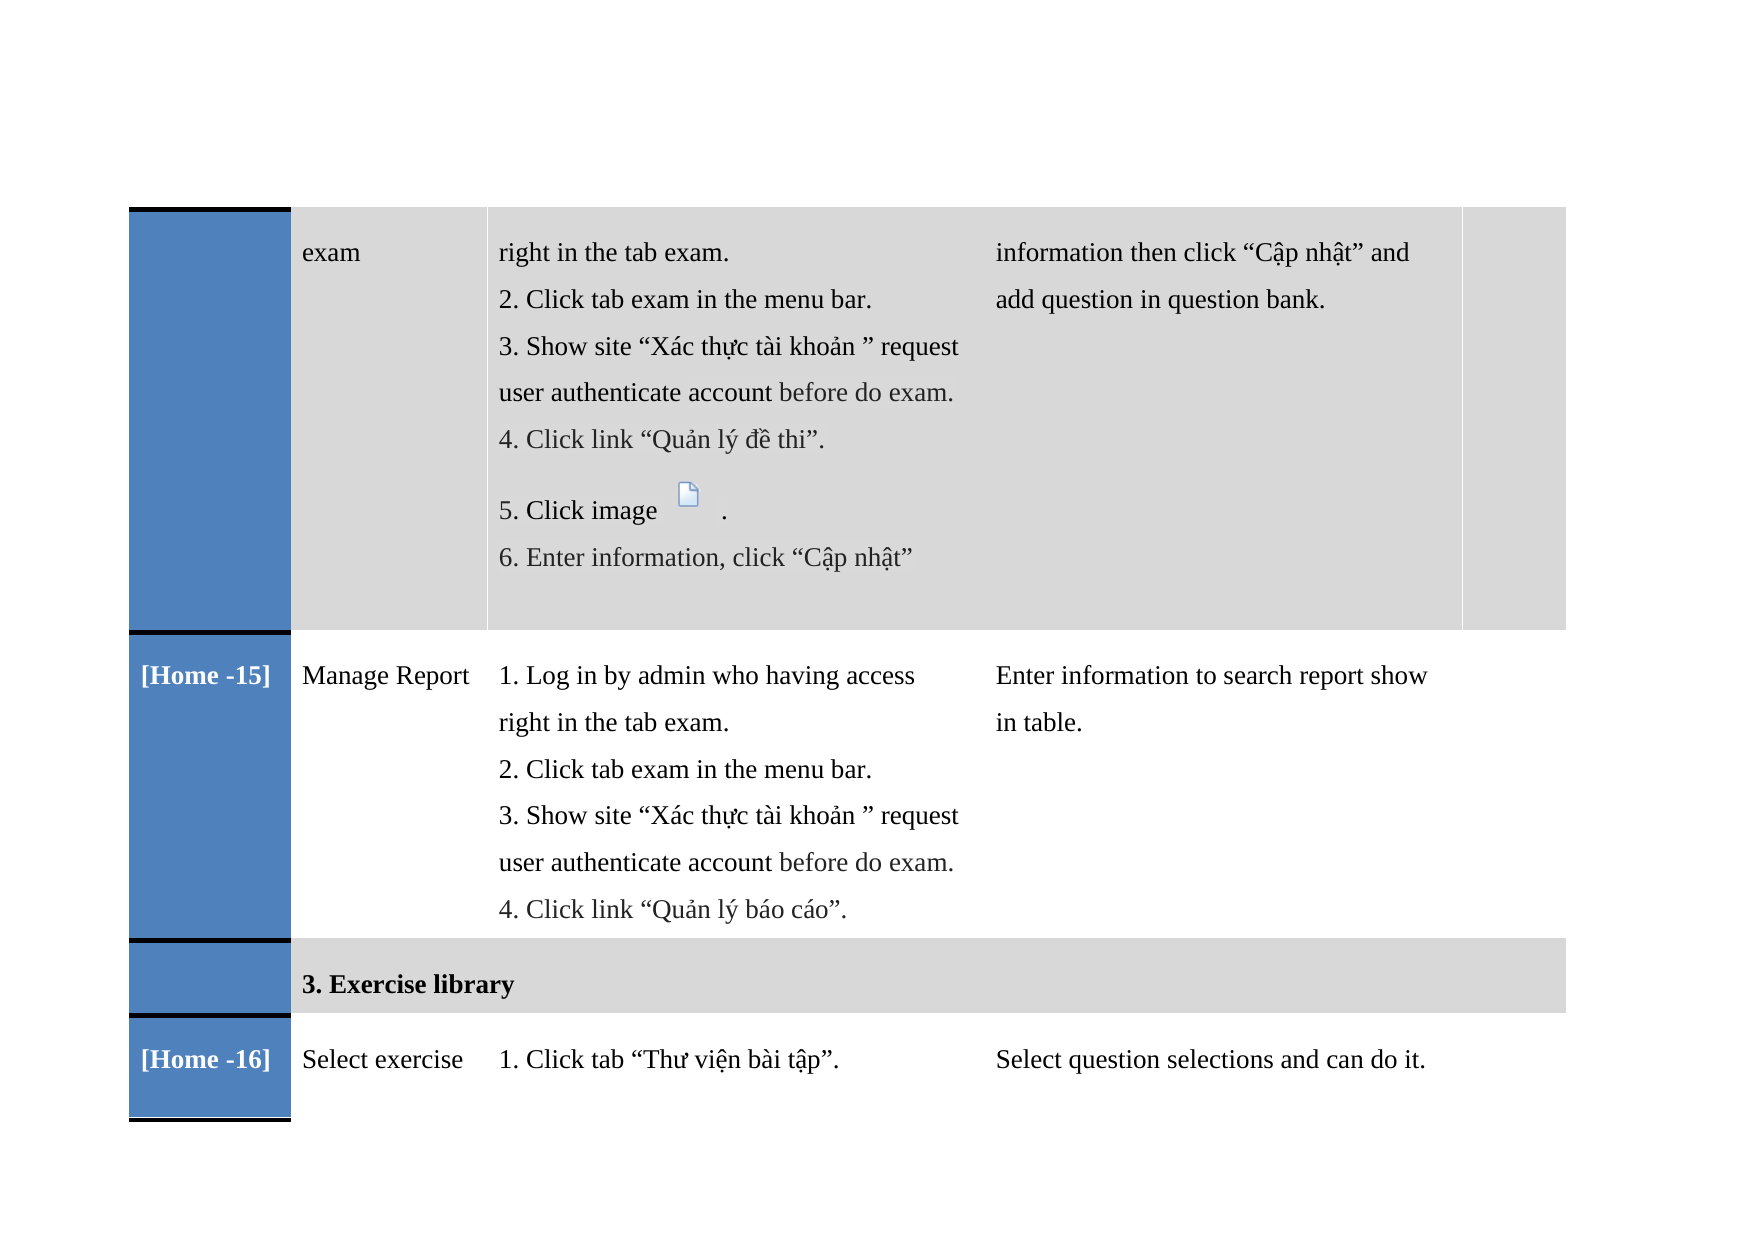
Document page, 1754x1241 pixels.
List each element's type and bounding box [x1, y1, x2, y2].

picture [664, 469, 714, 520]
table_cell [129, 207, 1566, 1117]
